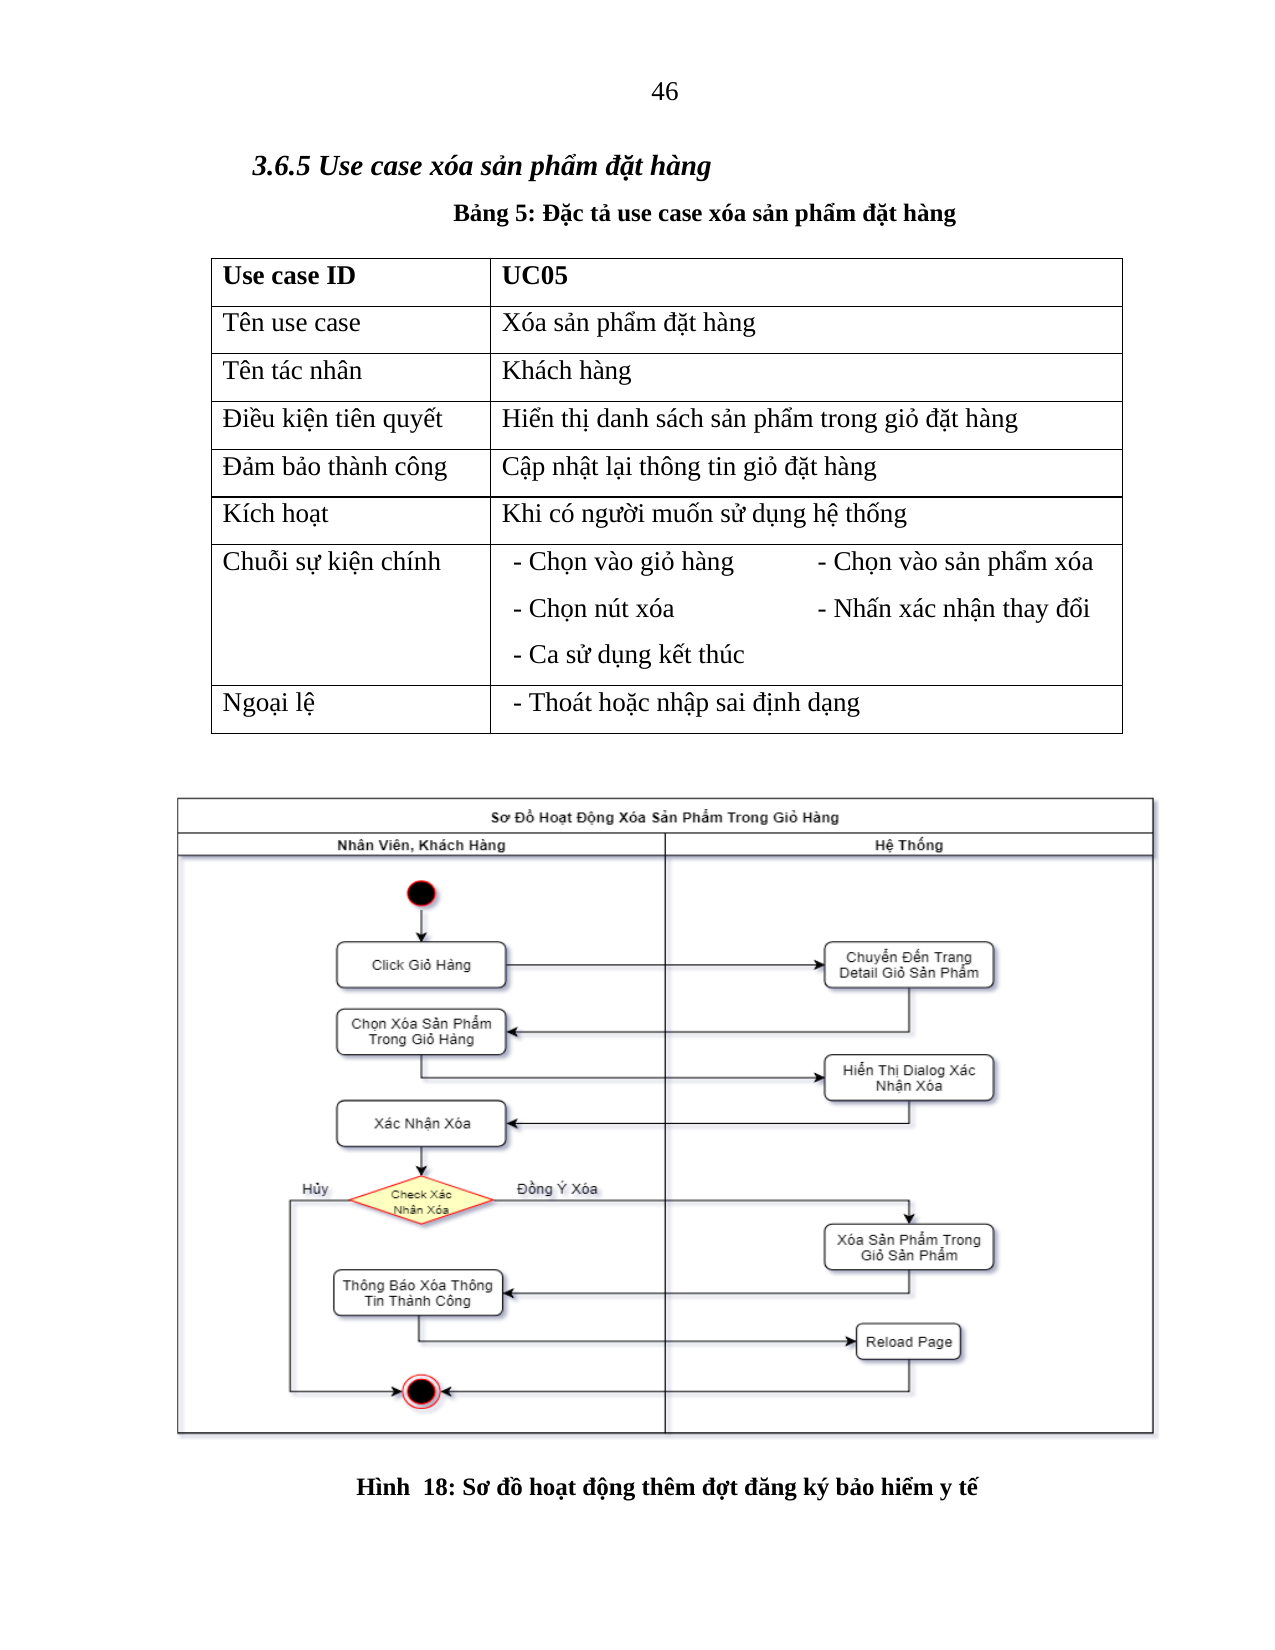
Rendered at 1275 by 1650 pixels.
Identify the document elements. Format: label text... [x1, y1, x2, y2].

table_cell Khách hàng [491, 354, 1122, 401]
table_cell Khi có người muốn sử dụng hệ thống [491, 498, 1122, 544]
table_cell Kích hoạt [212, 498, 490, 544]
table_cell Điều kiện tiên quyết [212, 402, 490, 449]
table_cell [491, 686, 1122, 733]
table_cell Cập nhật lại thông tin giỏ đặt hàng [491, 450, 1122, 496]
table_cell Đảm bảo thành công [212, 450, 490, 496]
table_cell Tên use case [212, 307, 490, 353]
table_cell Tên tác nhân [212, 354, 490, 401]
table_cell [491, 545, 1122, 685]
table_cell Chuỗi sự kiện chính [212, 545, 490, 685]
text Bảng 5: Đặc tả use case xóa sản phẩm đặt hàng [177, 198, 1157, 227]
picture [177, 797, 1160, 1440]
table_header UC05 [491, 259, 1122, 306]
table_cell Hiển thị danh sách sản phẩm trong giỏ đặt hàng [491, 402, 1122, 449]
table_header Use case ID [212, 259, 490, 306]
subtitle 3.6.5 Use case xóa sản phẩm đặt hàng [177, 148, 1157, 181]
table_cell Xóa sản phẩm đặt hàng [491, 307, 1122, 353]
text Hình 18: Sơ đồ hoạt động thêm đợt đăng ký bảo hiểm y tế [177, 1472, 1157, 1501]
table_cell Ngoại lệ [212, 686, 490, 733]
